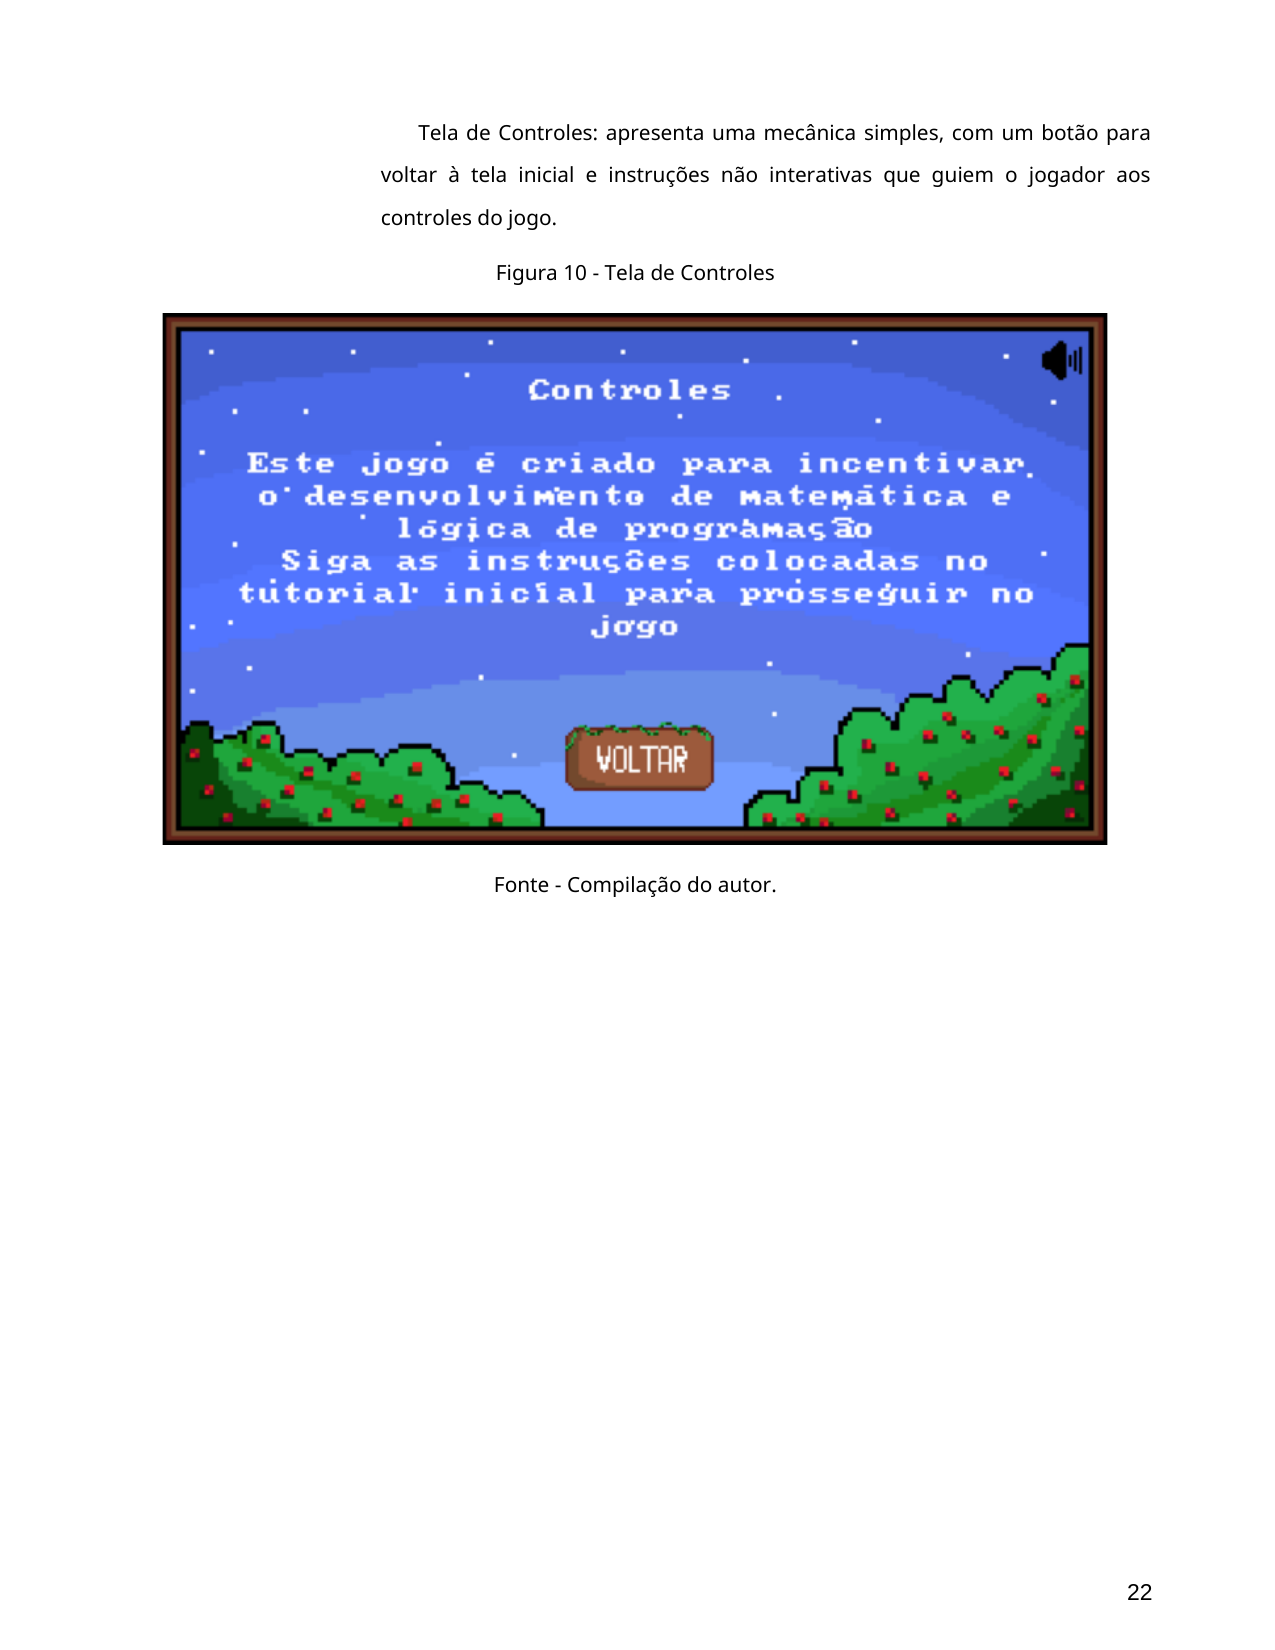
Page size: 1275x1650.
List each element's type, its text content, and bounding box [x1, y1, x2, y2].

text Fonte - Compilação do autor. [118, 870, 1152, 898]
text Figura 10 - Tela de Controles [118, 258, 1152, 287]
picture [162, 313, 1108, 845]
text Tela de Controles: apresenta uma mecânica simples, com um botão para voltar à tela inicial e instruções não interativas que guiem o jogador aos controles do jogo. [381, 118, 1152, 232]
